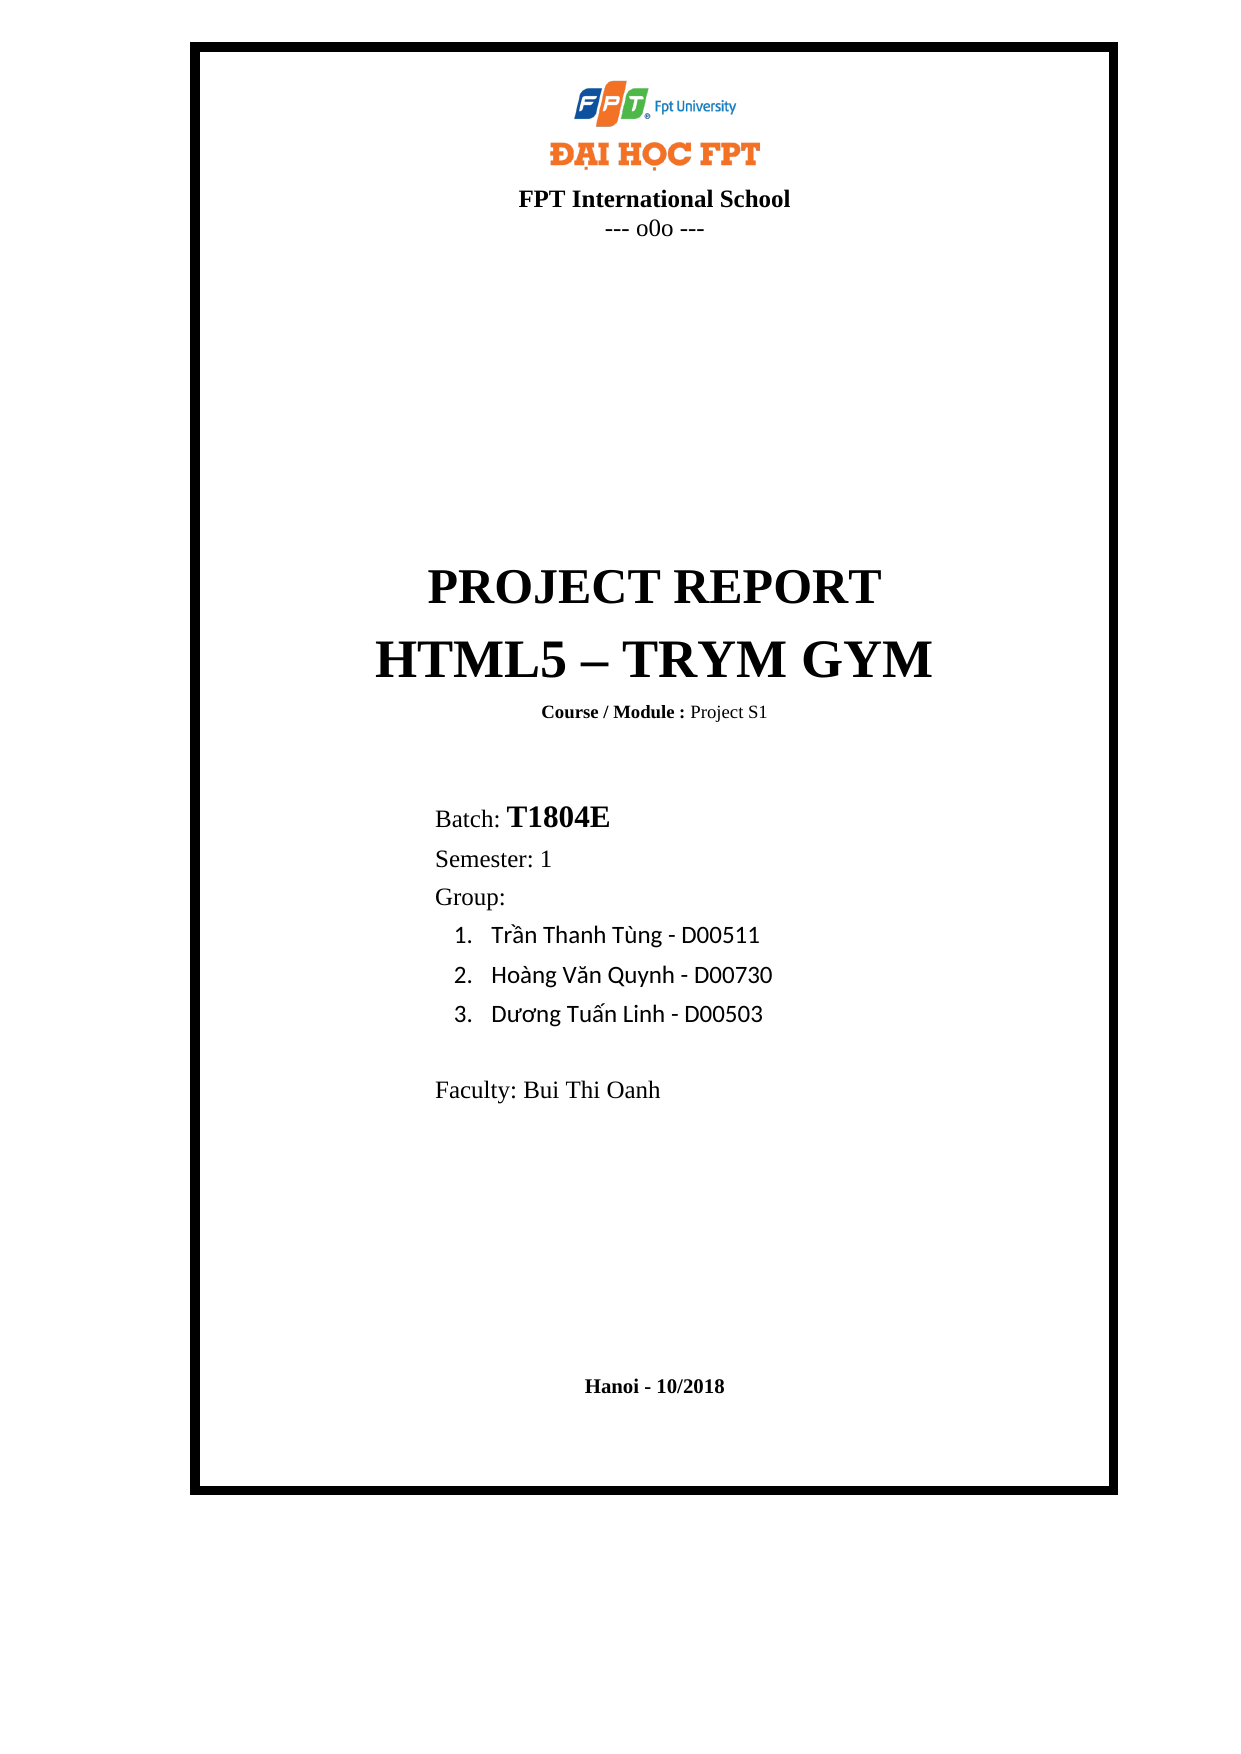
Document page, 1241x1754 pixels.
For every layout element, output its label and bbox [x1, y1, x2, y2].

picture [548, 79, 761, 172]
